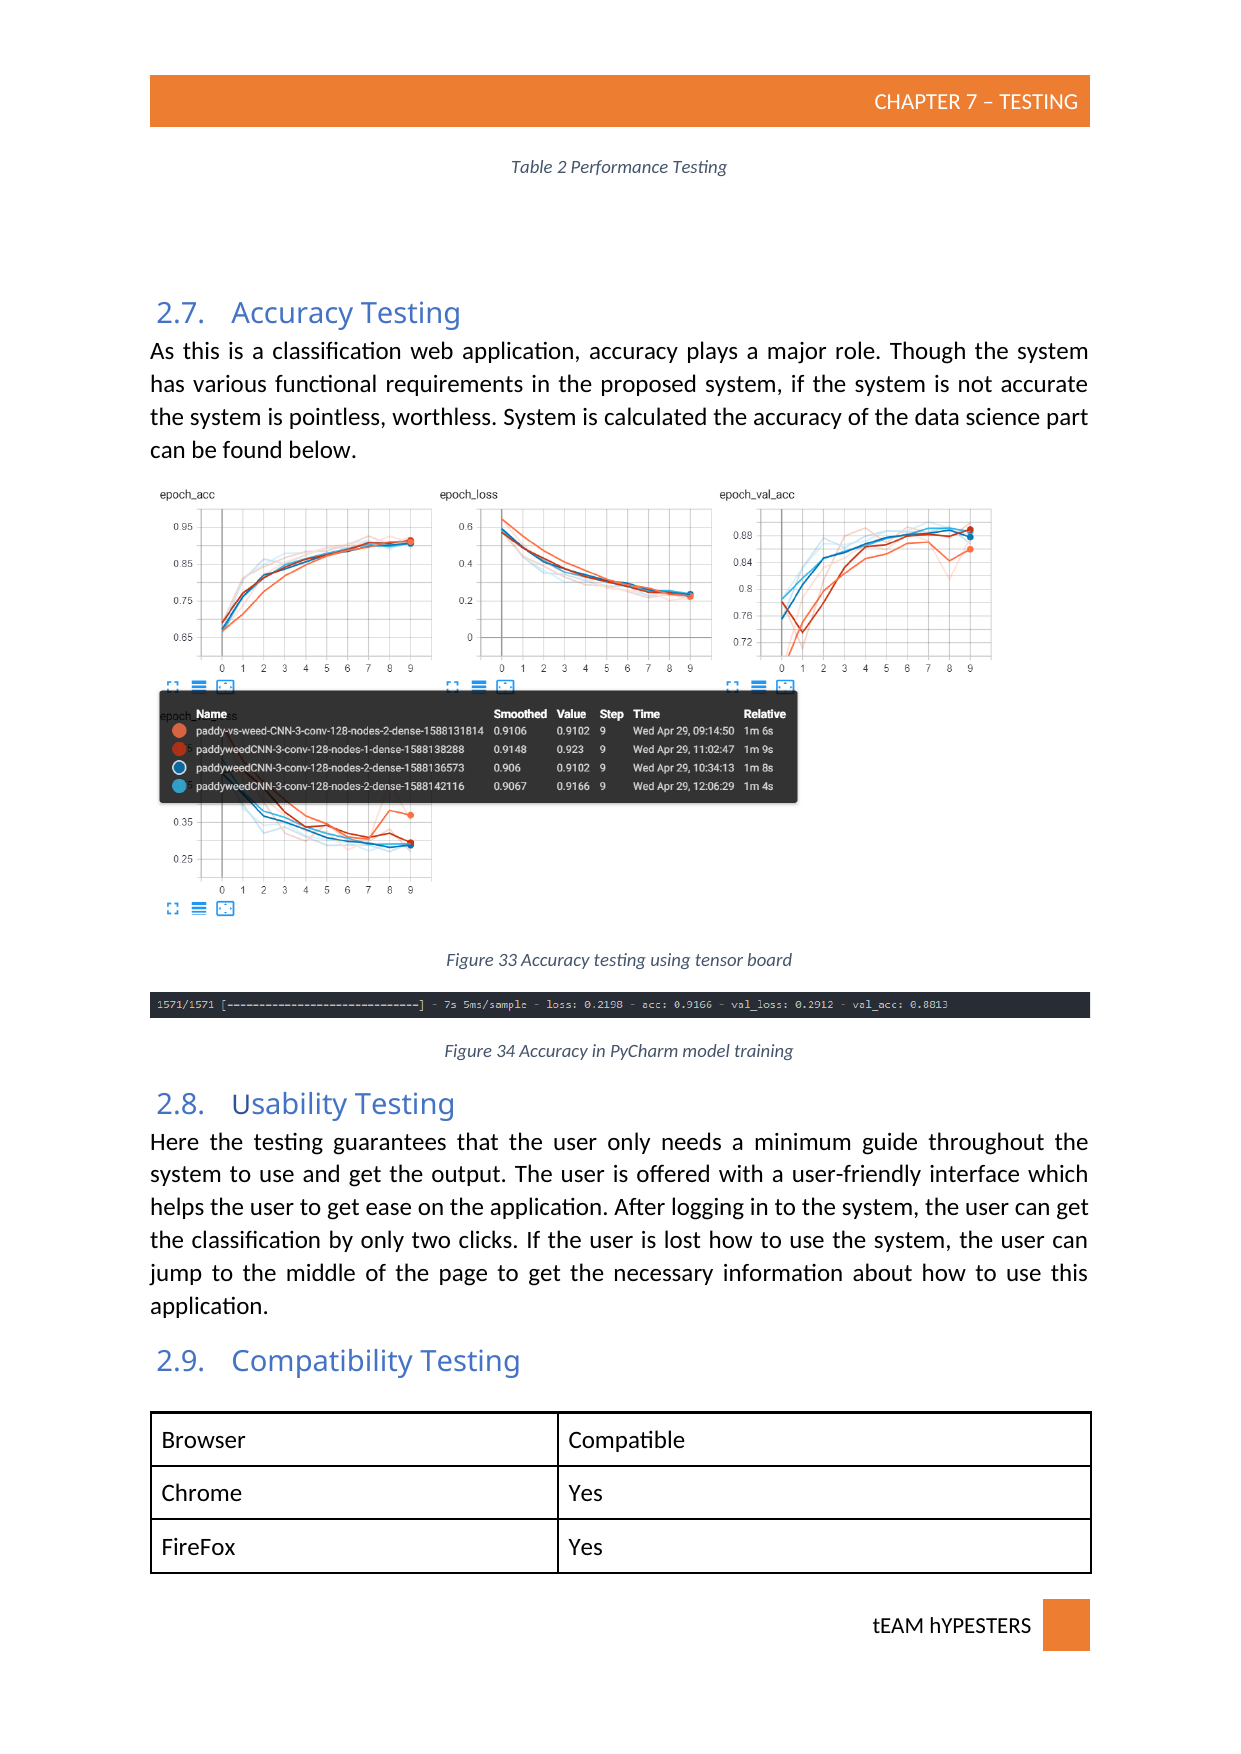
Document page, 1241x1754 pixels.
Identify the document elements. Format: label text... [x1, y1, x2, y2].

table_cell Chrome [152, 1467, 557, 1518]
text Table 2 Performance Testing [150, 155, 1090, 178]
picture [150, 992, 1091, 1018]
subtitle Usability Testing [156, 1083, 1090, 1123]
text Figure 33 Accuracy testing using tensor board [150, 948, 1090, 971]
table_cell Yes [559, 1467, 1090, 1518]
text Figure 34 Accuracy in PyCharm model training [150, 1039, 1090, 1062]
table_cell FireFox [152, 1520, 557, 1572]
table_cell Yes [559, 1520, 1090, 1572]
picture [150, 483, 1091, 930]
text As this is a classification web application, accuracy plays a major role. Though the system has various functional requirements in the proposed system, if the system is not accurate the system is pointless, worthless. System is calculated the accuracy of the data science part can be found below. [150, 335, 1090, 464]
subtitle Compatibility Testing [156, 1340, 1090, 1379]
table_header Browser [152, 1414, 557, 1465]
text Here the testing guarantees that the user only needs a minimum guide throughout the system to use and get the output. The user is offered with a user-friendly interface which helps the user to get ease on the application. After logging in to the system, the user can get the classification by only two clicks. If the user is lost how to use the system, the user can jump to the middle of the page to get the necessary information about how to use this application. [150, 1126, 1090, 1321]
subtitle Accuracy Testing [156, 292, 1090, 332]
table_header Compatible [559, 1414, 1090, 1465]
